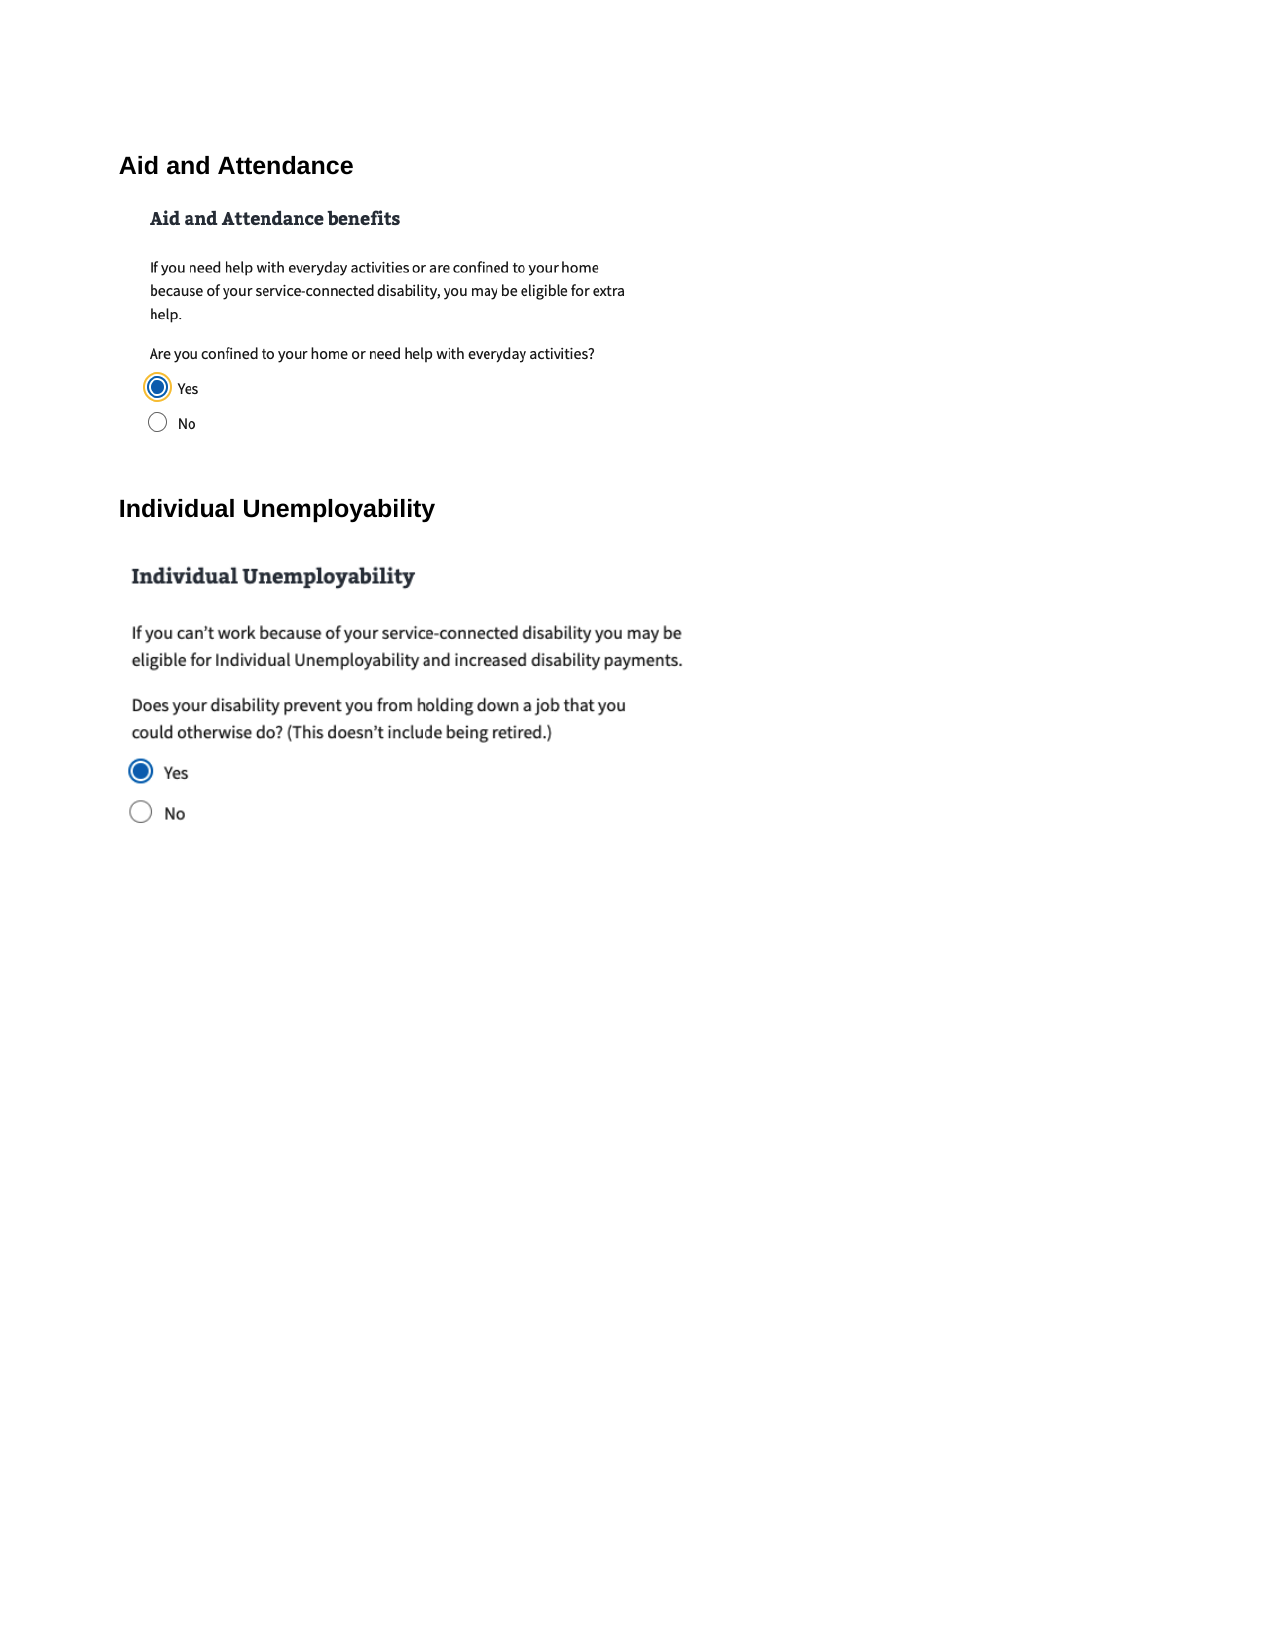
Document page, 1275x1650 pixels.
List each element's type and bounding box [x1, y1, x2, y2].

picture [117, 556, 689, 830]
picture [117, 182, 672, 457]
